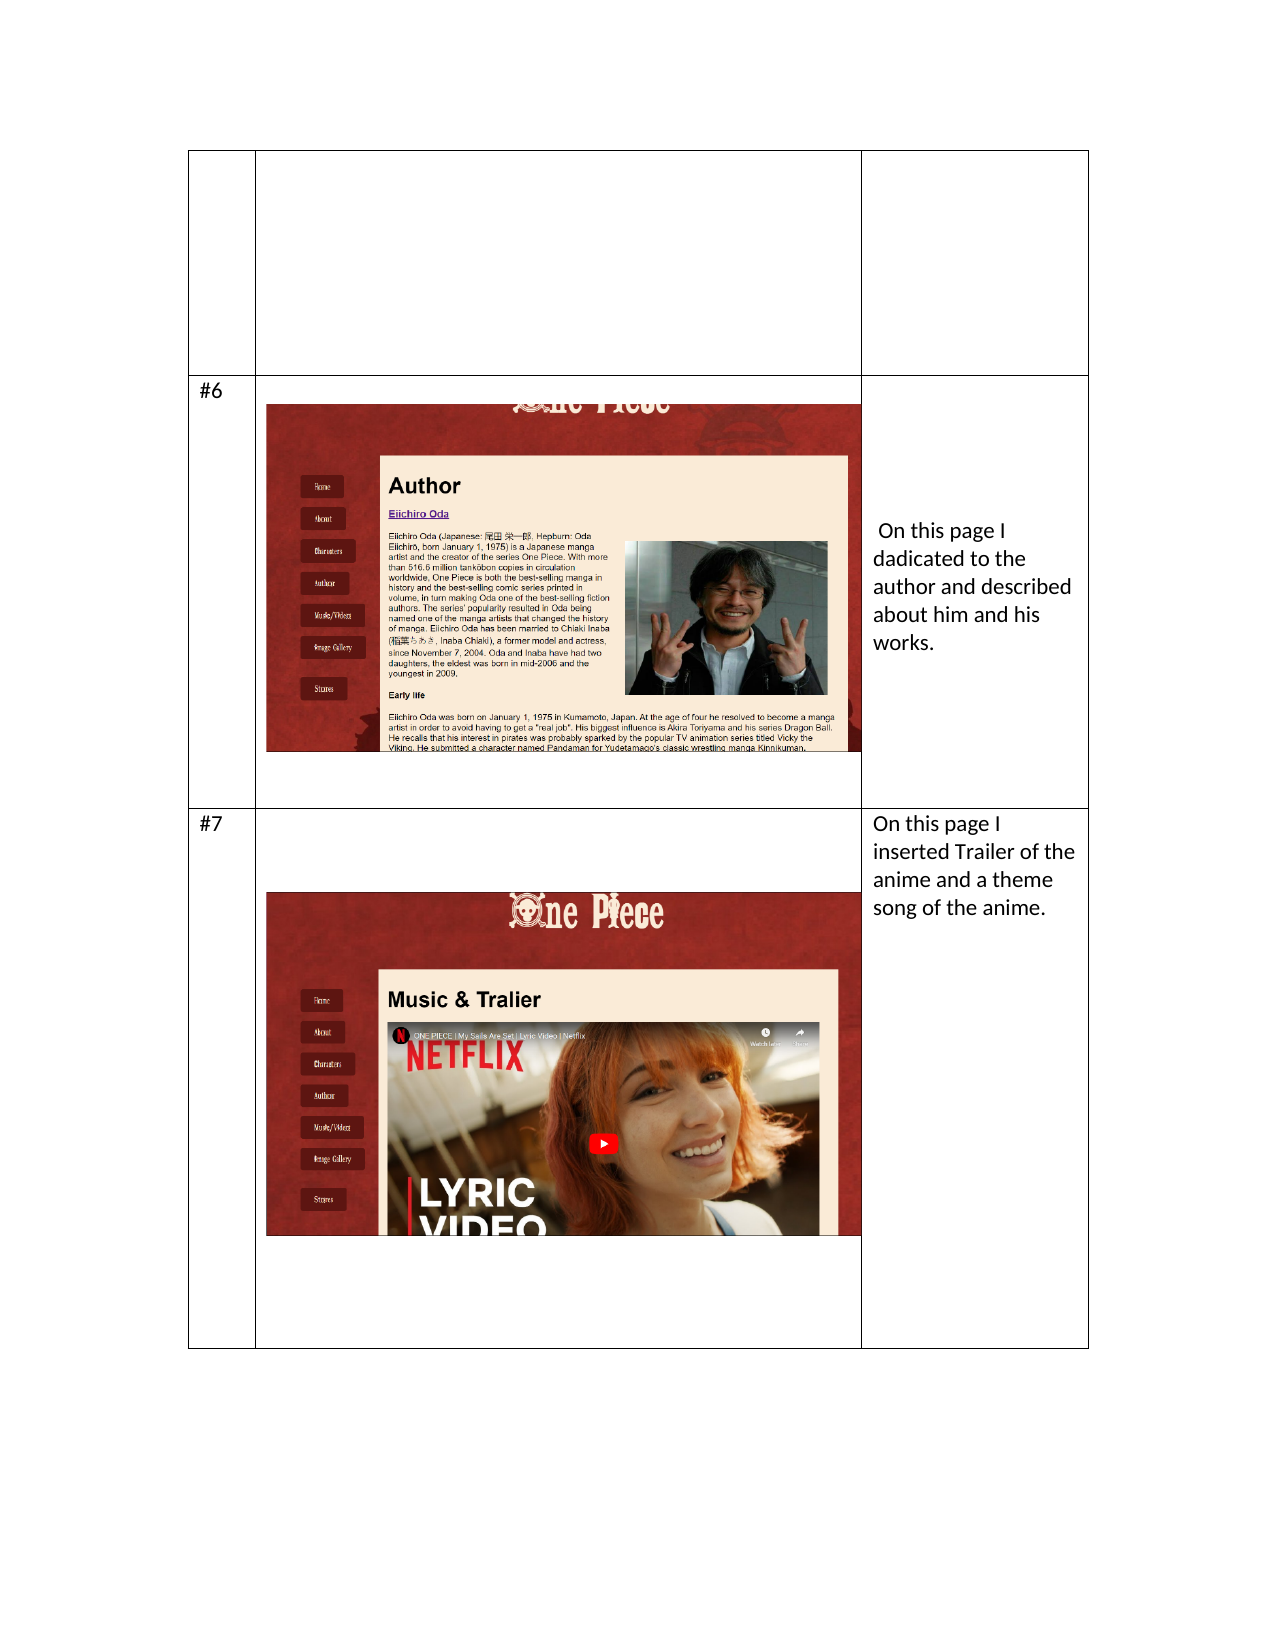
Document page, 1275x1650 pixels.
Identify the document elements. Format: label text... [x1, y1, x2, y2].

picture [266, 404, 862, 752]
table_cell [256, 151, 861, 375]
table_cell #5 [189, 151, 255, 375]
table_cell #7 [189, 809, 255, 1347]
table_cell #6 [189, 376, 255, 808]
picture [266, 892, 862, 1236]
table_cell On this page I dadicated to the author and described about him and his works. [862, 376, 1088, 808]
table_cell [862, 151, 1088, 375]
table_cell [256, 809, 861, 1347]
table_cell [256, 376, 861, 808]
table_cell On this page I inserted Trailer of the anime and a theme song of the anime. [862, 809, 1088, 1347]
